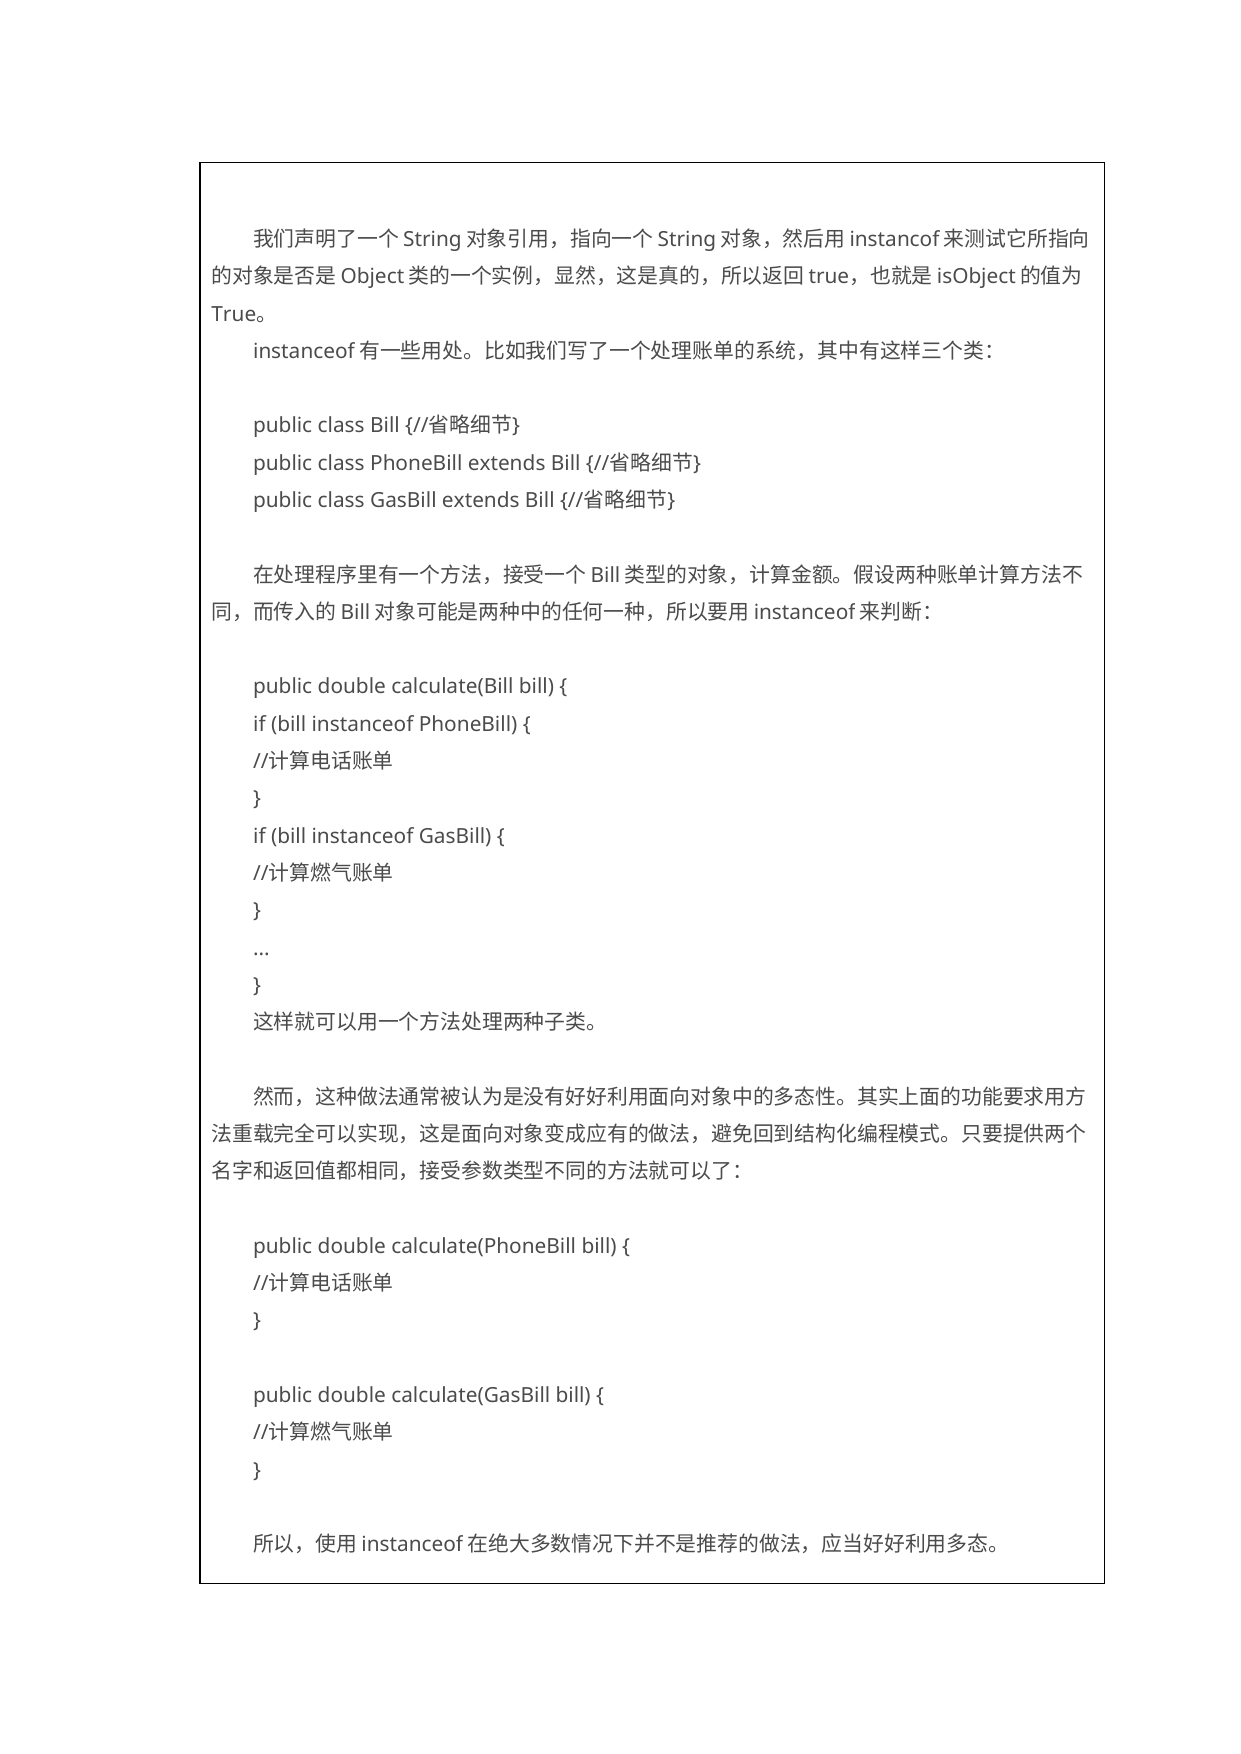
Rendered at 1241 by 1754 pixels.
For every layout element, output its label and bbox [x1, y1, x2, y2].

table_header [201, 163, 1104, 1583]
